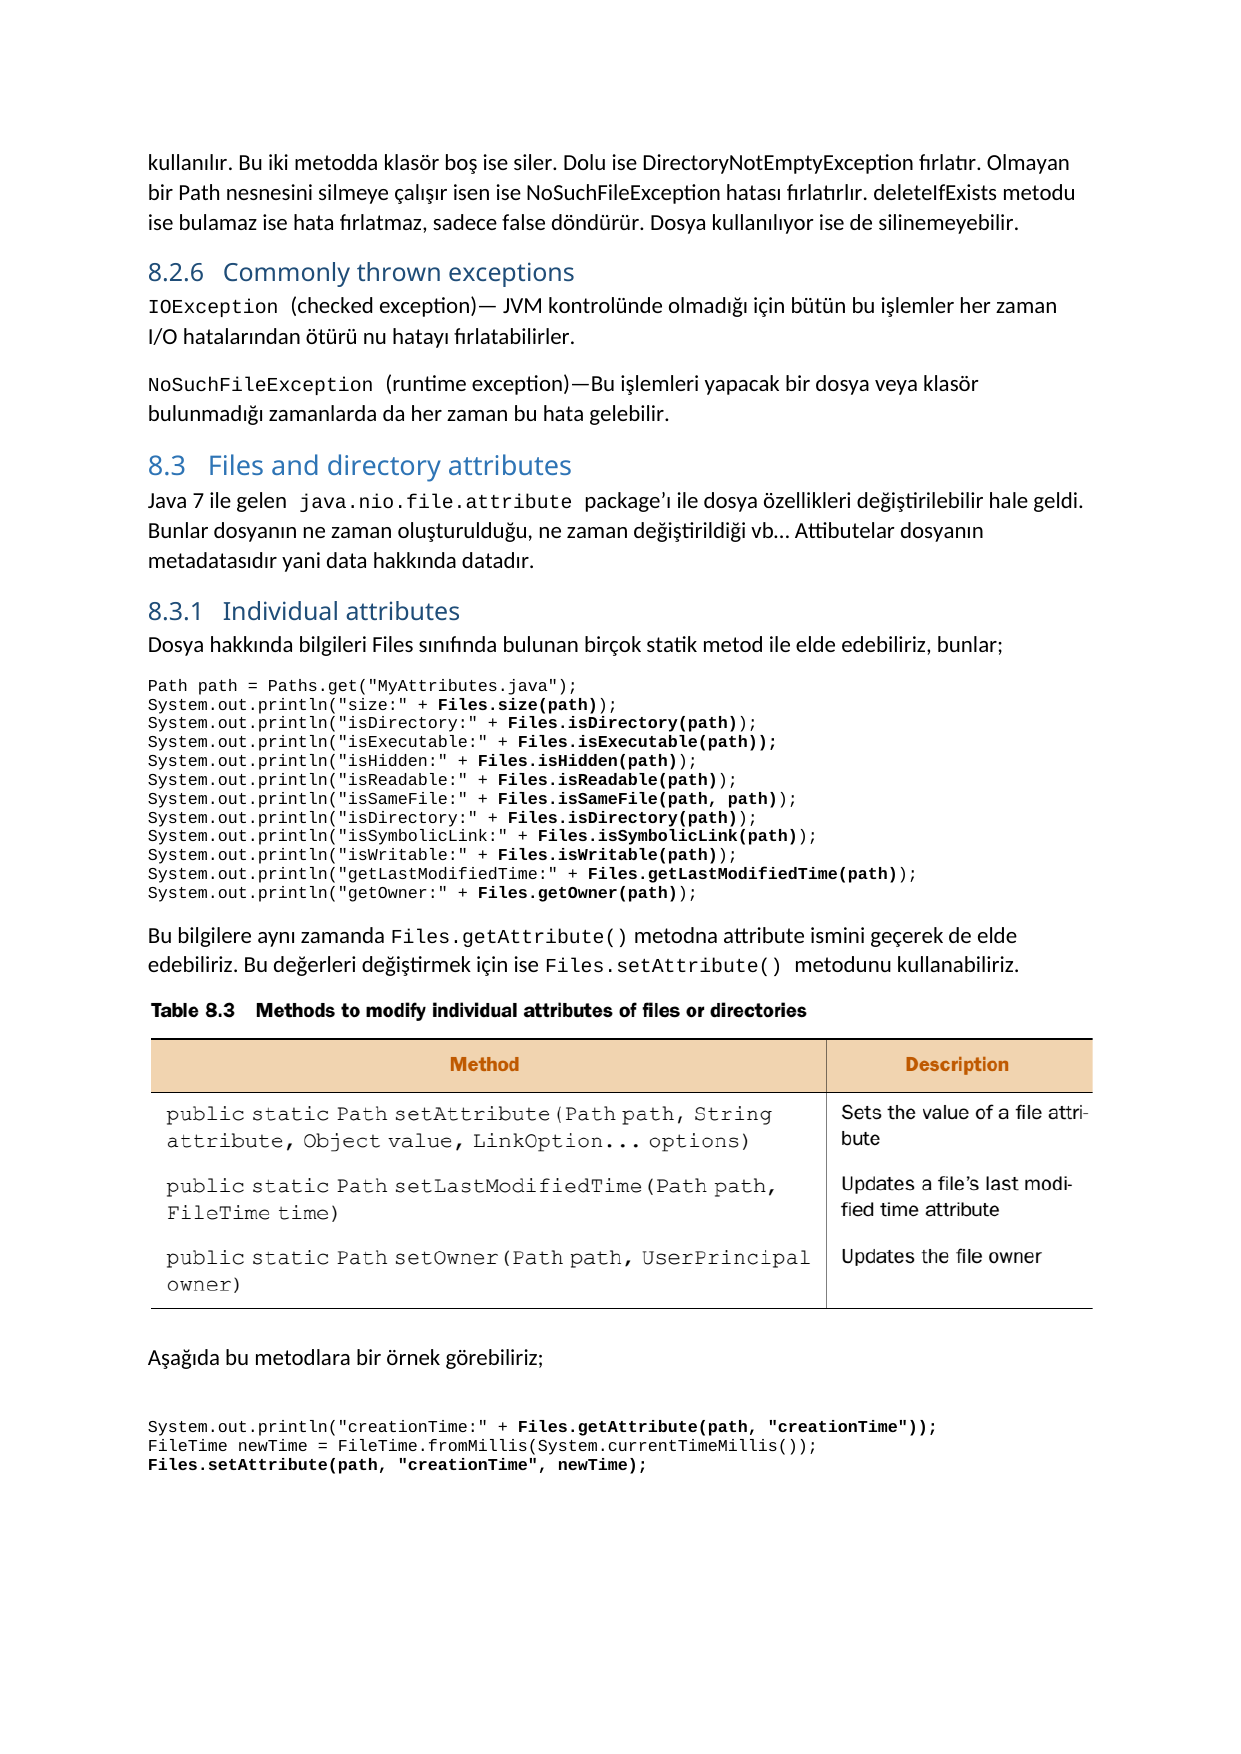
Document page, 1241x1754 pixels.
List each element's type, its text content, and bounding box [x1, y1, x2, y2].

subtitle Files and directory attributes [148, 446, 1093, 483]
subtitle Individual attributes [148, 593, 1093, 628]
text System.out.println("isWritable:" + Files.isWritable(path)); [148, 847, 1093, 866]
text Files.setAttribute(path, "creationTime", newTime); [148, 1456, 1093, 1475]
text System.out.println("isExecutable:" + Files.isExecutable(path)); [148, 734, 1093, 753]
text System.out.println("isSameFile:" + Files.isSameFile(path, path)); [148, 790, 1093, 809]
text Bu bilgilere aynı zamanda Files.getAttribute() metodna attribute ismini geçerek de elde edebiliriz. Bu değerleri değiştirmek için ise Files.setAttribute() metodunu kullanabiliriz. [148, 922, 1093, 978]
text System.out.println("isReadable:" + Files.isReadable(path)); [148, 771, 1093, 790]
text System.out.println("isDirectory:" + Files.isDirectory(path)); [148, 715, 1093, 734]
text System.out.println("size:" + Files.size(path)); [148, 696, 1093, 715]
text System.out.println("getLastModifiedTime:" + Files.getLastModifiedTime(path)); [148, 866, 1093, 884]
text NoSuchFileException (runtime exception)—Bu işlemleri yapacak bir dosya veya klasör bulunmadığı zamanlarda da her zaman bu hata gelebilir. [148, 369, 1093, 427]
text System.out.println("isDirectory:" + Files.isDirectory(path)); [148, 809, 1093, 828]
text Path path = Paths.get("MyAttributes.java"); [148, 677, 1093, 696]
text kullanılır. Bu iki metodda klasör boş ise siler. Dolu ise DirectoryNotEmptyException fırlatır. Olmayan bir Path nesnesini silmeye çalışır isen ise NoSuchFileException hatası fırlatırlır. deleteIfExists metodu ise bulamaz ise hata fırlatmaz, sadece false döndürür. Dosya kullanılıyor ise de silinemeyebilir. [148, 148, 1093, 236]
text System.out.println("isSymbolicLink:" + Files.isSymbolicLink(path)); [148, 828, 1093, 847]
text System.out.println("getOwner:" + Files.getOwner(path)); [148, 884, 1093, 903]
text System.out.println("isHidden:" + Files.isHidden(path)); [148, 753, 1093, 771]
text Aşağıda bu metodlara bir örnek görebiliriz; [148, 1343, 1093, 1371]
picture [147, 1000, 1093, 1316]
text Java 7 ile gelen java.nio.file.attribute package’ı ile dosya özellikleri değiştirilebilir hale geldi. Bunlar dosyanın ne zaman oluşturulduğu, ne zaman değiştirildiği vb… Attibutelar dosyanın metadatasıdır yani data hakkında datadır. [148, 486, 1093, 575]
text FileTime newTime = FileTime.fromMillis(System.currentTimeMillis()); [148, 1437, 1093, 1456]
text Dosya hakkında bilgileri Files sınıfında bulunan birçok statik metod ile elde edebiliriz, bunlar; [148, 630, 1093, 658]
subtitle Commonly thrown exceptions [148, 255, 1093, 289]
text IOException (checked exception)— JVM kontrolünde olmadığı için bütün bu işlemler her zaman I/O hatalarından ötürü nu hatayı fırlatabilirler. [148, 292, 1093, 350]
text System.out.println("creationTime:" + Files.getAttribute(path, "creationTime")); [148, 1418, 1093, 1437]
